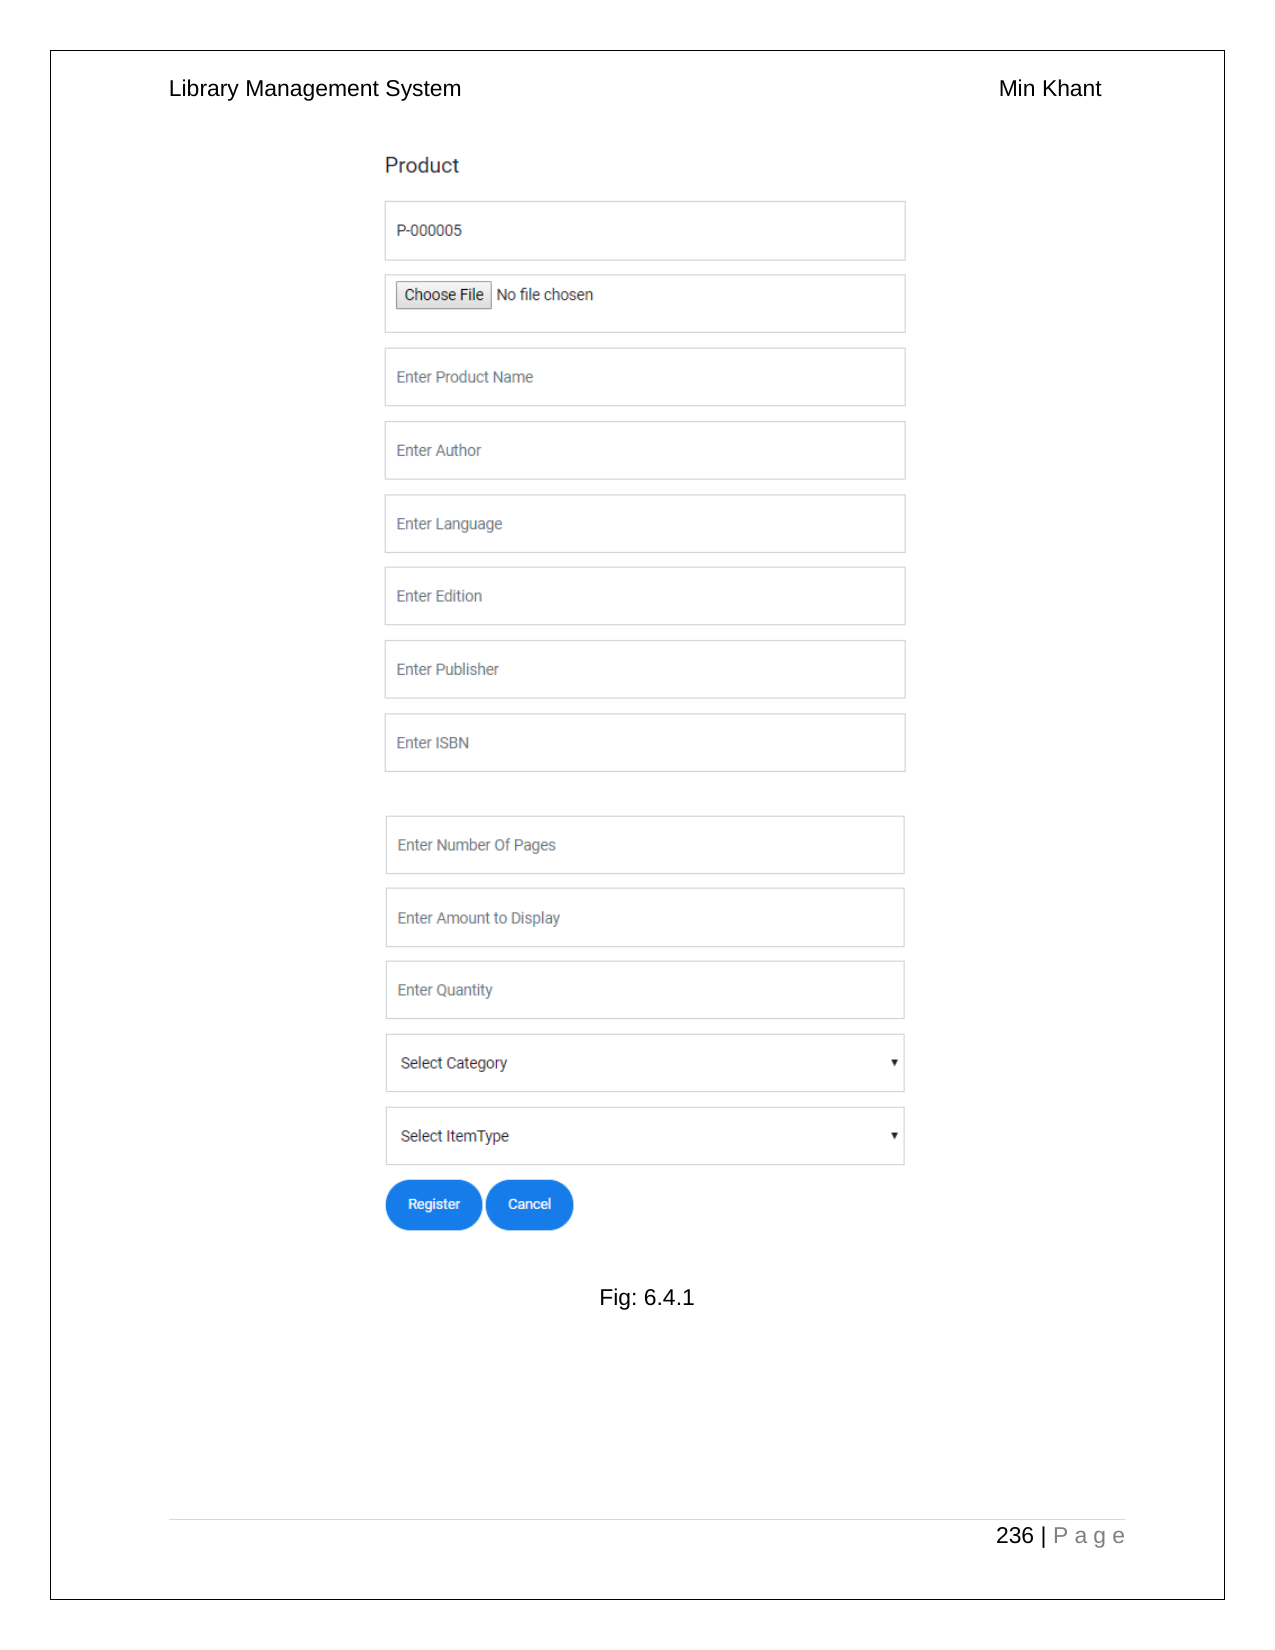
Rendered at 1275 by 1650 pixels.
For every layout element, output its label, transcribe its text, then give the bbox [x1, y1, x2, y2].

picture [378, 809, 916, 1254]
text Fig: 6.4.1 [169, 1284, 1125, 1310]
picture [378, 150, 916, 780]
